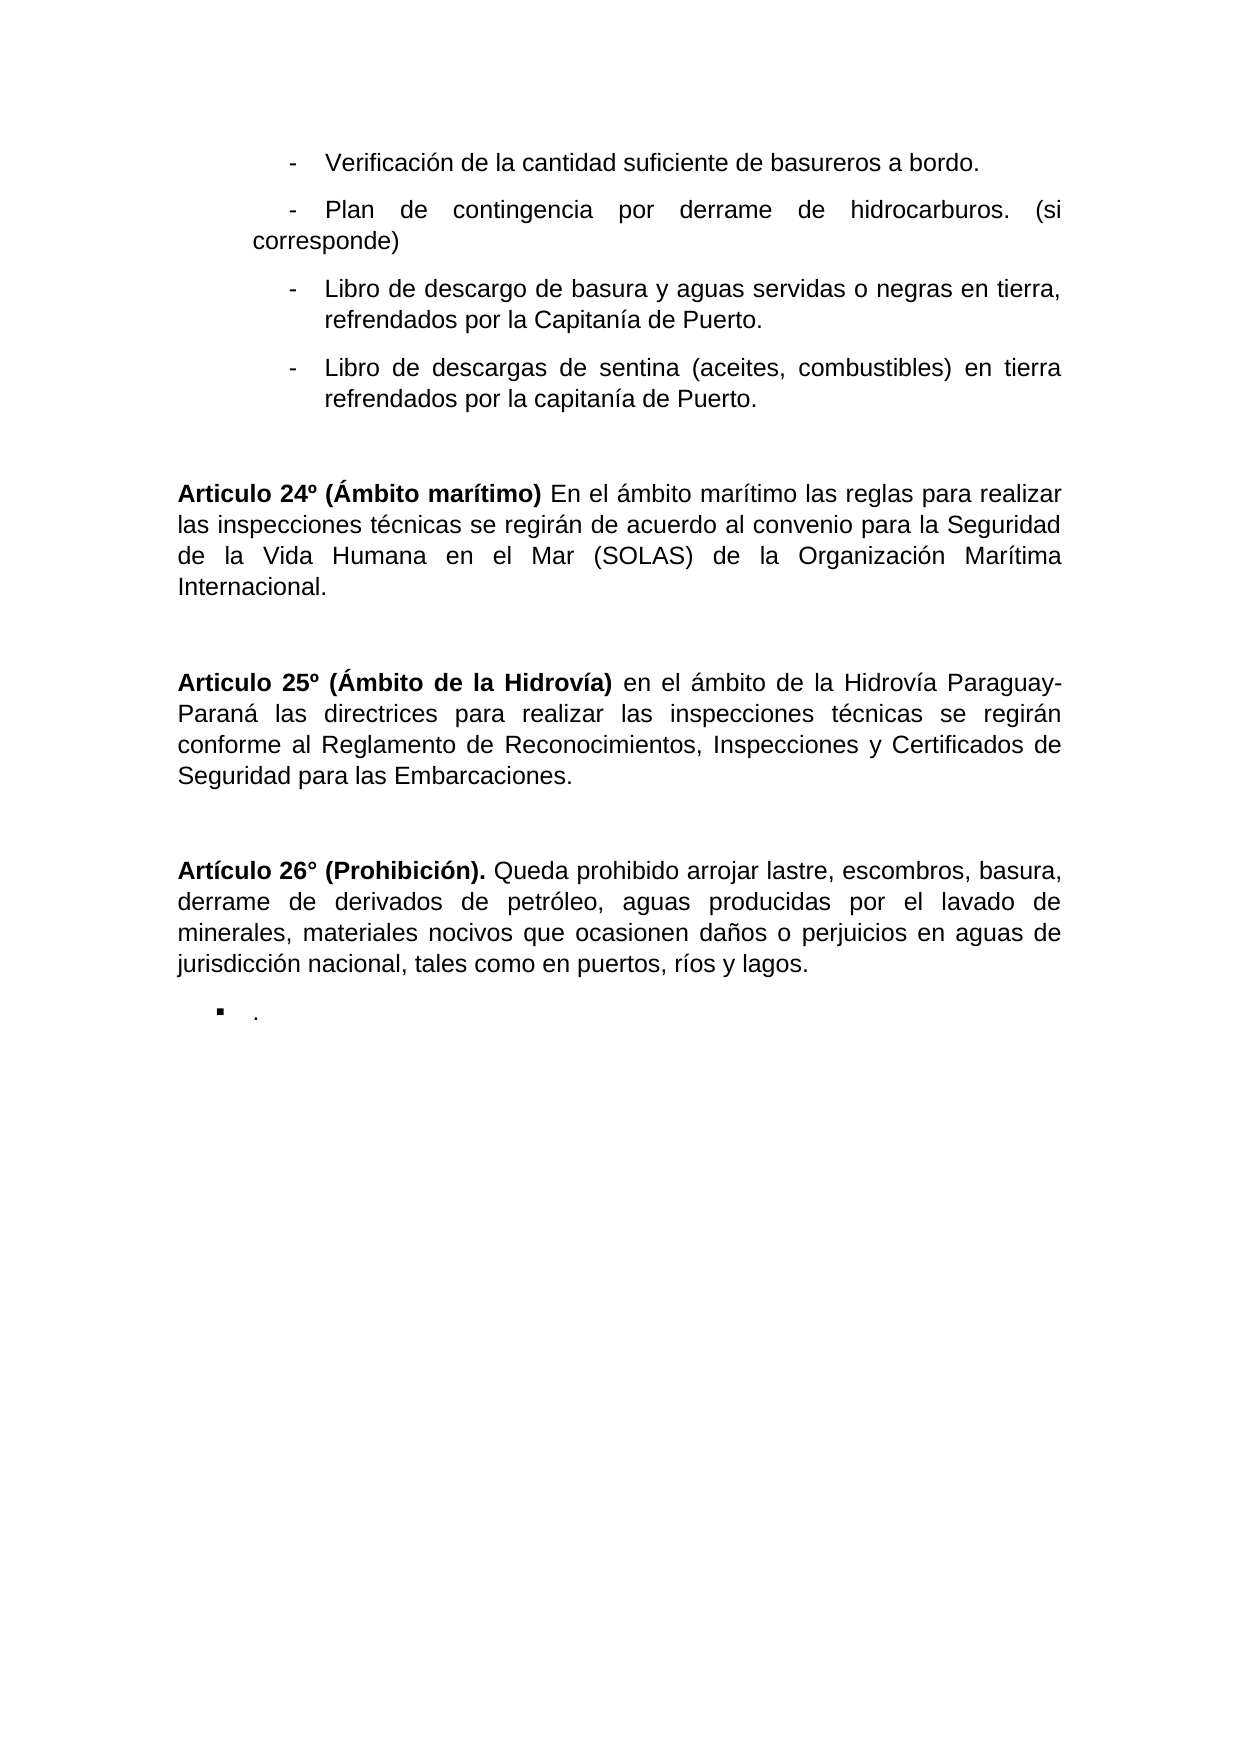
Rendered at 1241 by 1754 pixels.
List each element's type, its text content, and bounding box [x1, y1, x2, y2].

text - Libro de descargas de sentina (aceites, combustibles) en tierra refrendados por la capitanía de Puerto. [288, 353, 1063, 413]
text - Libro de descargo de basura y aguas servidas o negras en tierra, refrendados por la Capitanía de Puerto. [288, 274, 1063, 334]
text Artículo 26° (Prohibición). Queda prohibido arrojar lastre, escombros, basura, derrame de derivados de petróleo, aguas producidas por el lavado de minerales, materiales nocivos que ocasionen daños o perjuicios en aguas de jurisdicción nacional, tales como en puertos, ríos y lagos. [177, 856, 1063, 978]
text Articulo 24º (Ámbito marítimo) En el ámbito marítimo las reglas para realizar las inspecciones técnicas se regirán de acuerdo al convenio para la Seguridad de la Vida Humana en el Mar (SOLAS) de la Organización Marítima Internacional. [177, 479, 1063, 601]
text Articulo 25º (Ámbito de la Hidrovía) en el ámbito de la Hidrovía Paraguay- Paraná las directrices para realizar las inspecciones técnicas se regirán conforme al Reglamento de Reconocimientos, Inspecciones y Certificados de Seguridad para las Embarcaciones. [177, 668, 1063, 790]
list . [215, 997, 1063, 1026]
text - Plan de contingencia por derrame de hidrocarburos. (si corresponde) [252, 195, 1063, 255]
text - Verificación de la cantidad suficiente de basureros a bordo. [288, 148, 1063, 176]
